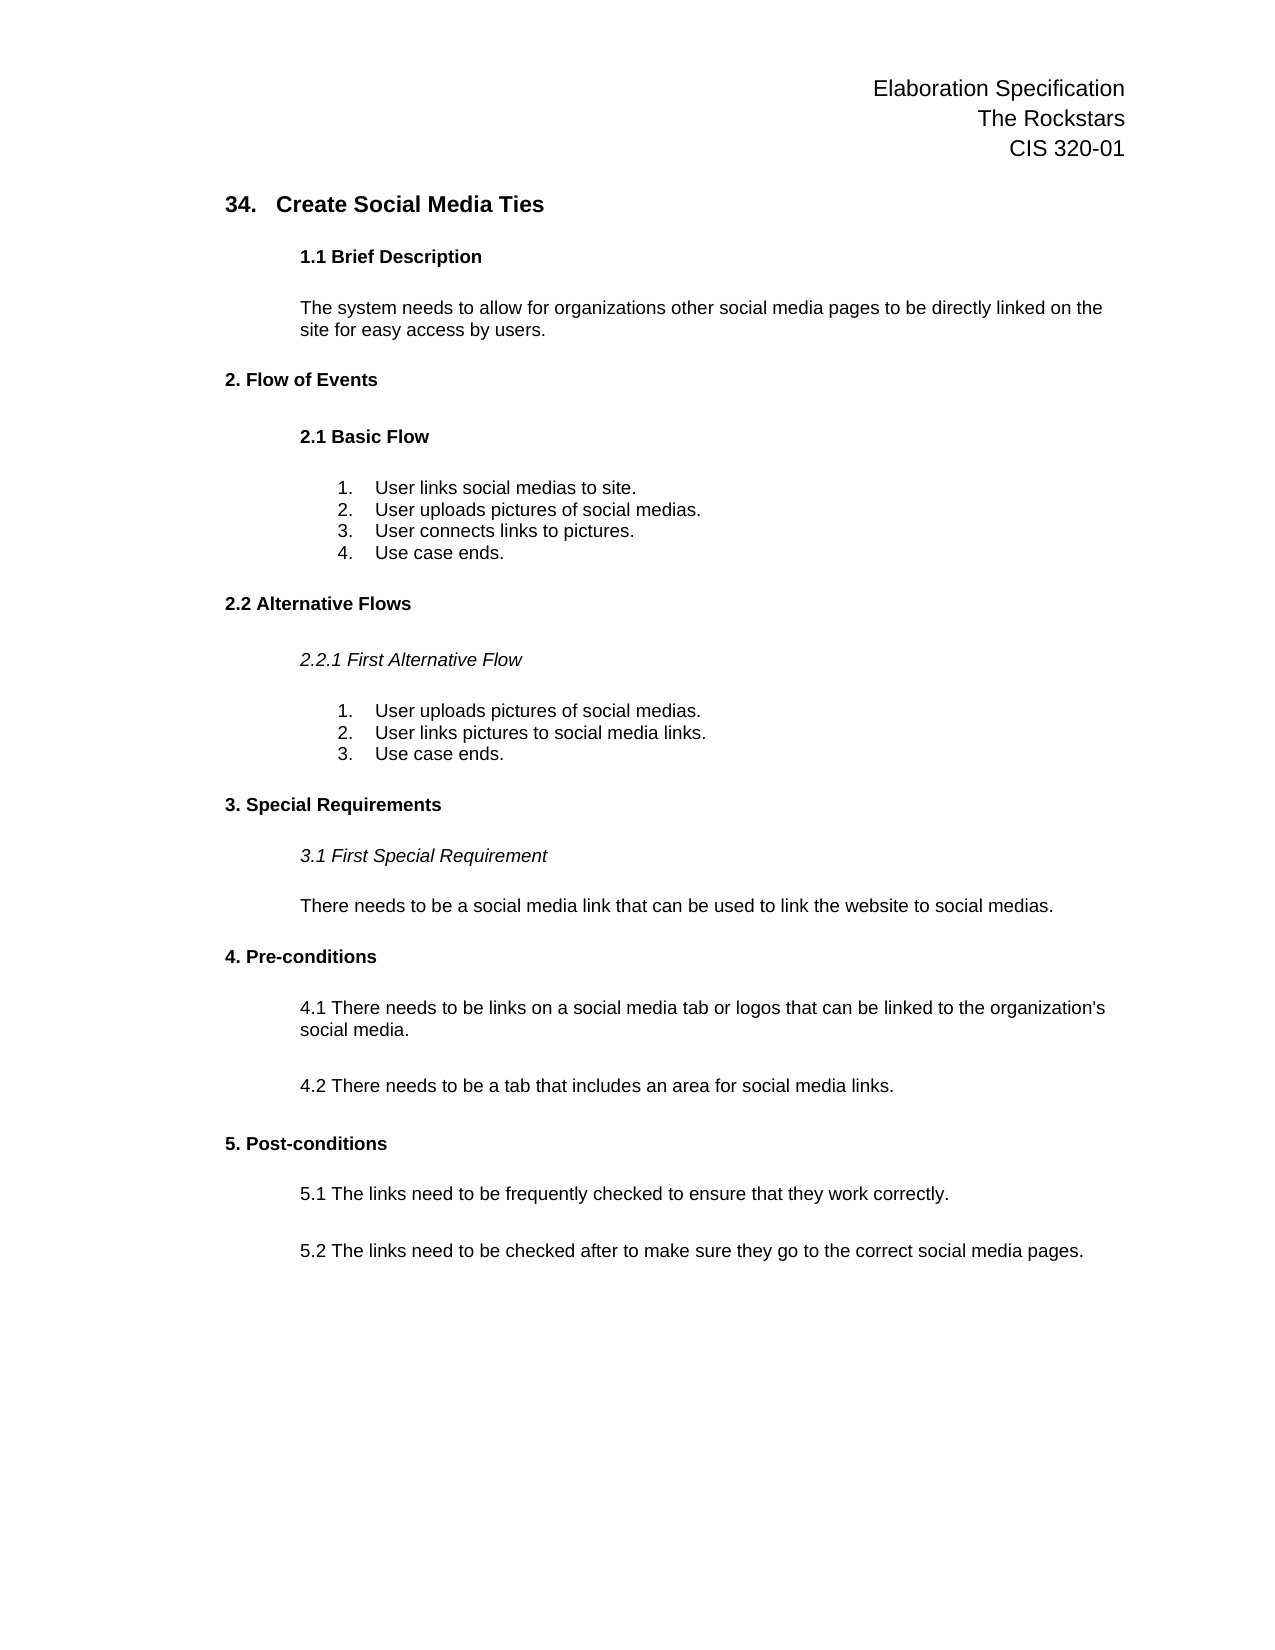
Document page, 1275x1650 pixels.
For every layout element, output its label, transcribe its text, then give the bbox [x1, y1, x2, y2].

text 3. Special Requirements [225, 794, 1125, 815]
list User links pictures to social media links. [337, 722, 1125, 743]
list Use case ends. [337, 743, 1125, 765]
text 5.2 The links need to be checked after to make sure they go to the correct social media pages. [225, 1240, 1125, 1262]
text 2. Flow of Events [225, 369, 1125, 391]
list User links social medias to site. [337, 477, 1125, 498]
text 2.2.1 First Alternative Flow [300, 649, 1125, 671]
text 5.1 The links need to be frequently checked to ensure that they work correctly. [300, 1183, 1125, 1204]
text There needs to be a social media link that can be used to link the website to social medias. [225, 895, 1125, 917]
text 5. Post-conditions [225, 1132, 1125, 1154]
text 2.2 Alternative Flows [225, 592, 1125, 614]
text 34. Create Social Media Ties [150, 191, 1125, 217]
list User uploads pictures of social medias. [337, 700, 1125, 722]
list User connects links to pictures. [337, 520, 1125, 542]
list Use case ends. [337, 542, 1125, 563]
text 2.1 Basic Flow [300, 426, 1125, 448]
text 4.1 There needs to be links on a social media tab or logos that can be linked to the organization's social media. [300, 997, 1125, 1040]
list User uploads pictures of social medias. [337, 498, 1125, 520]
text The system needs to allow for organizations other social media pages to be directly linked on the site for easy access by users. [300, 297, 1125, 340]
text 1.1 Brief Description [300, 246, 1125, 268]
text 3.1 First Special Requirement [225, 844, 1125, 866]
text 4.2 There needs to be a tab that includes an area for social media links. [300, 1075, 1125, 1097]
text 4. Pre-conditions [225, 946, 1125, 968]
